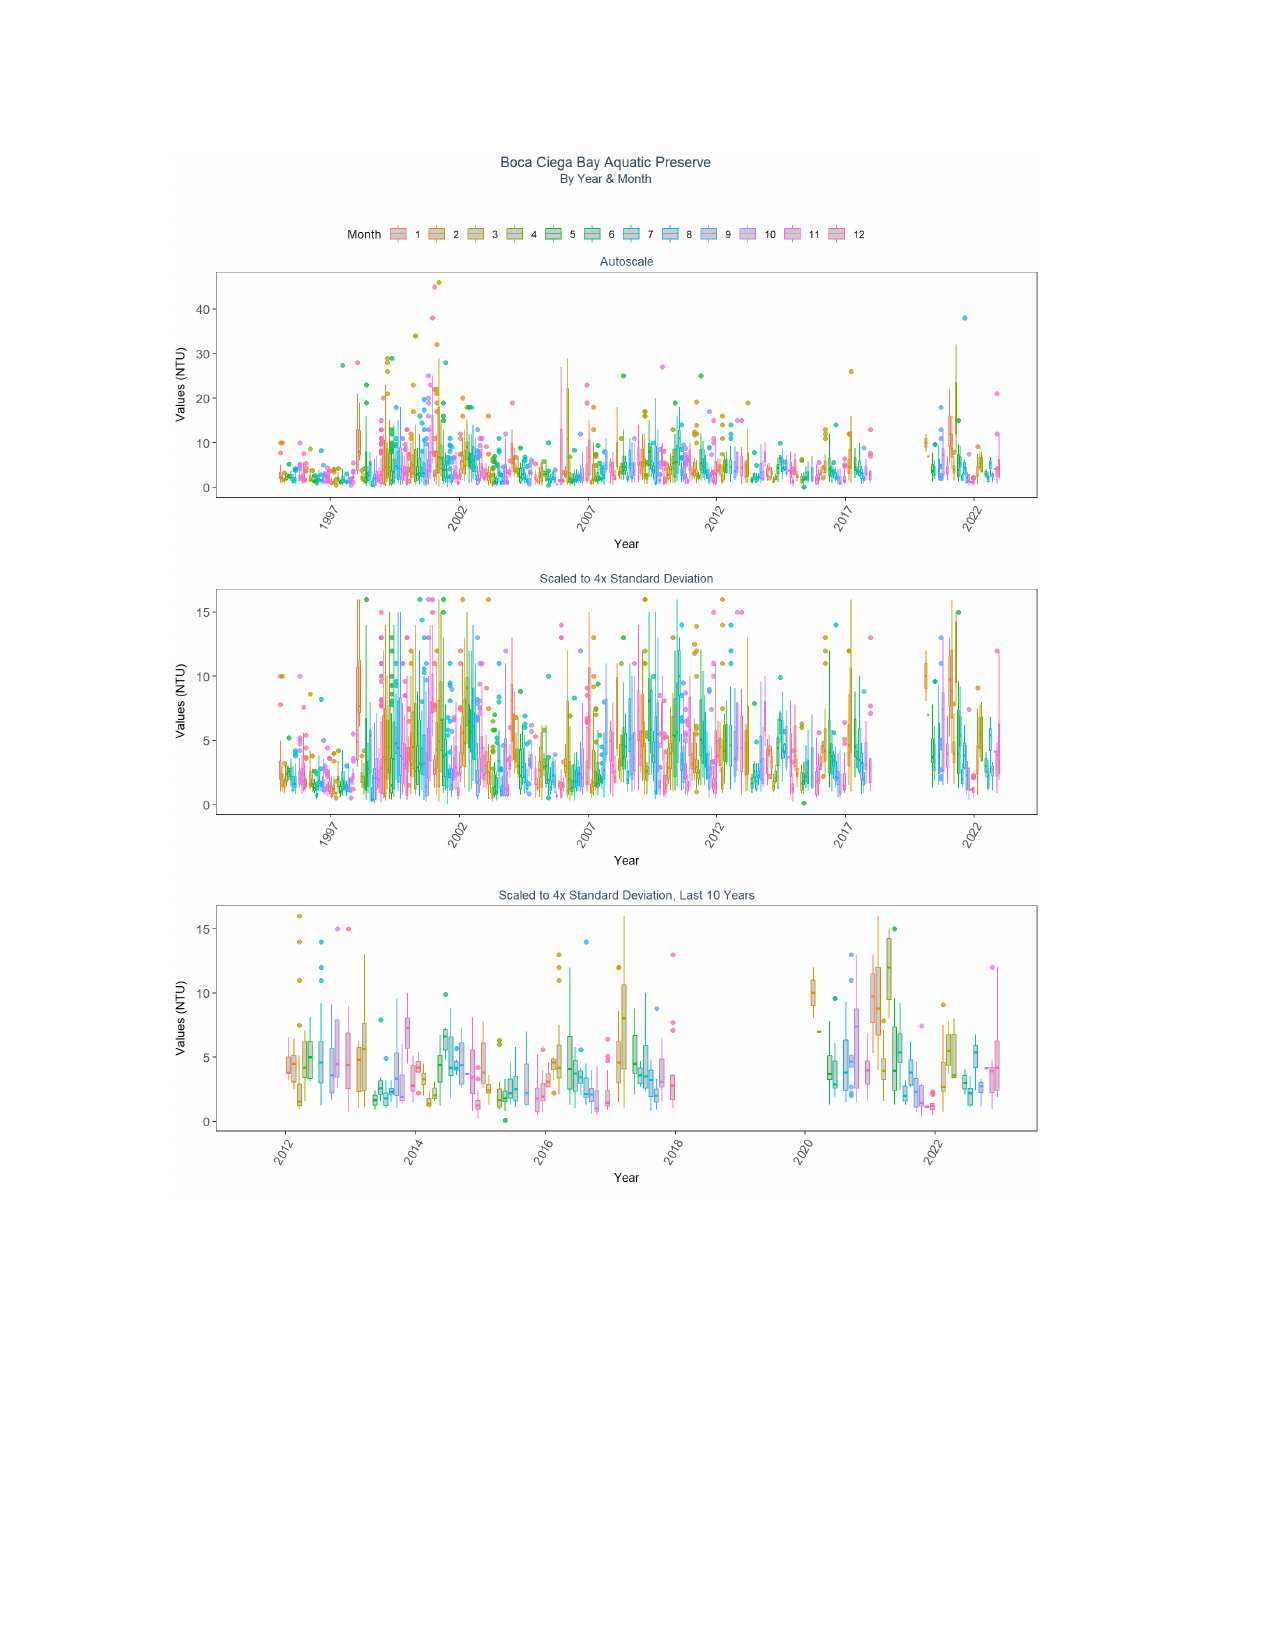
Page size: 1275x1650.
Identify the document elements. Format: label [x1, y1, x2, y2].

picture [168, 150, 1044, 1200]
